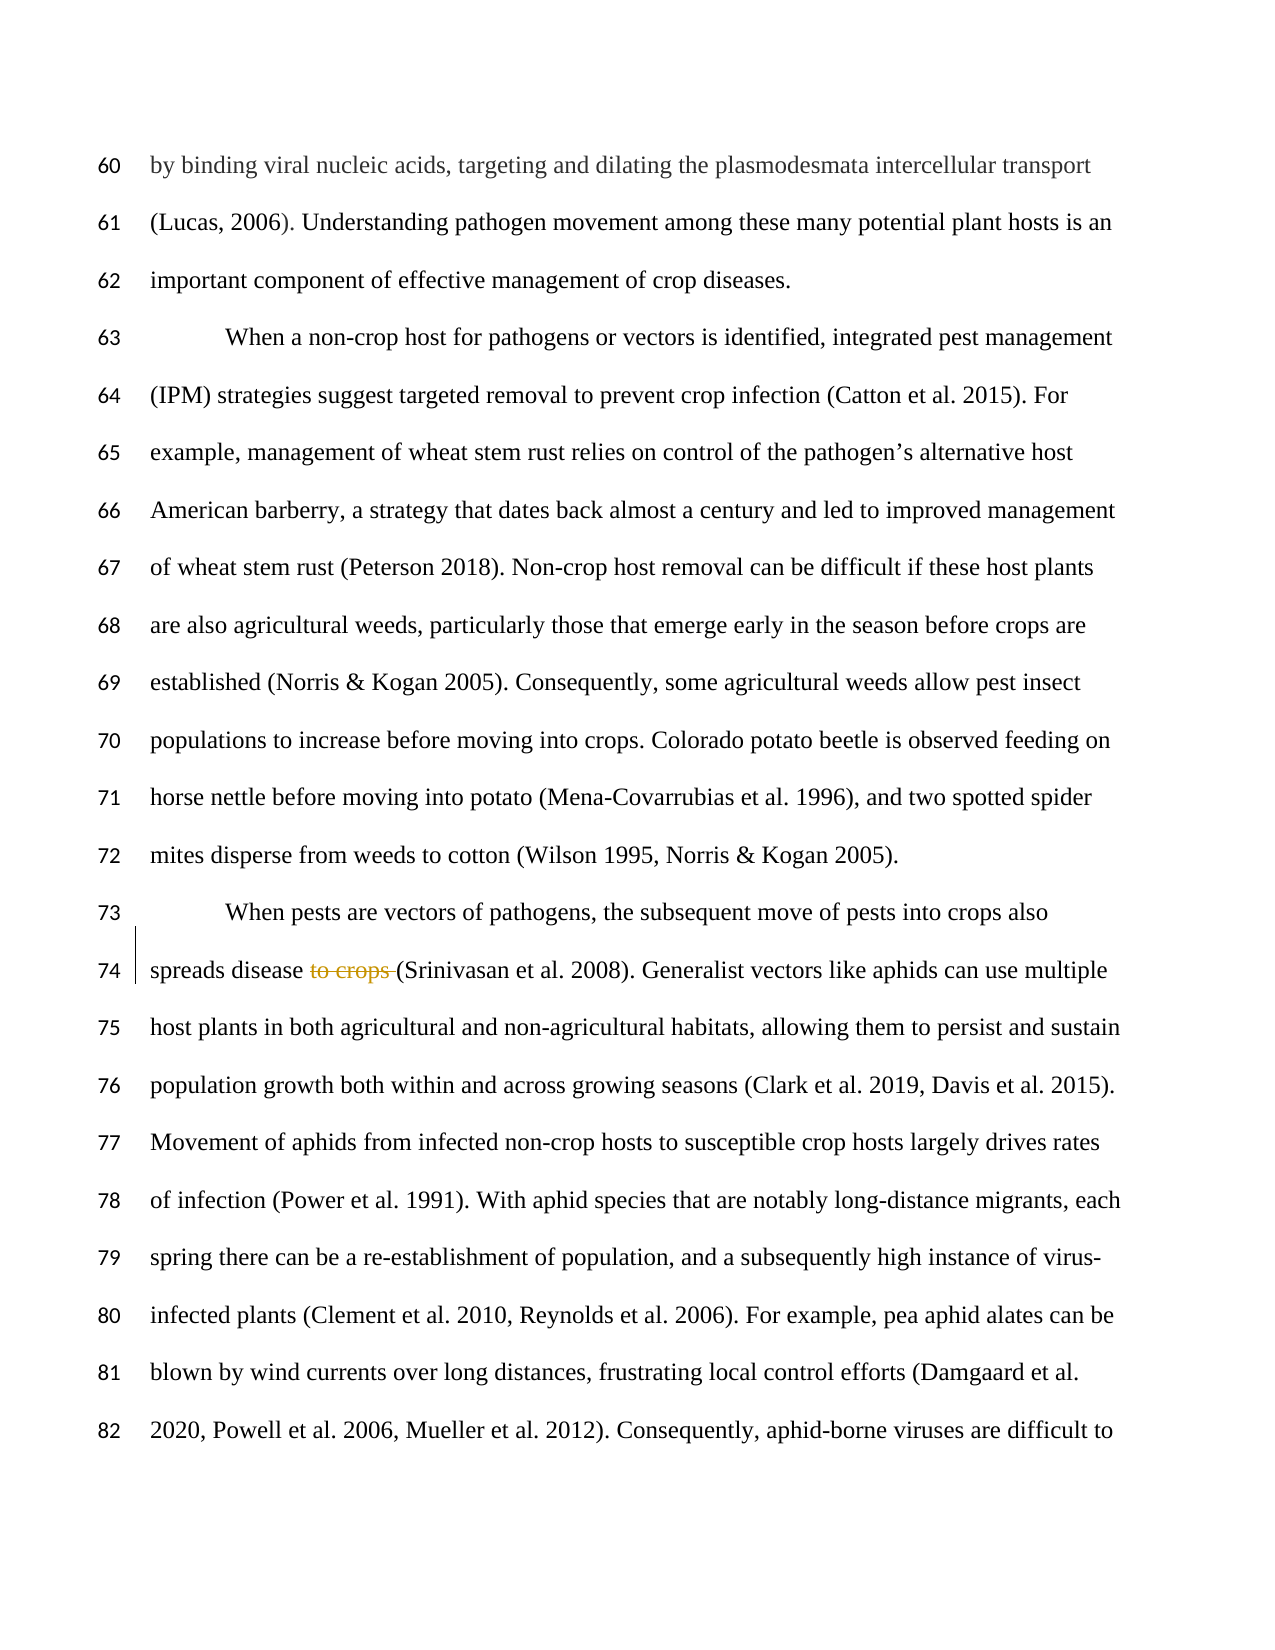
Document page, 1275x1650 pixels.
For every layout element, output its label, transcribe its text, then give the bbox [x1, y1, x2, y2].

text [150, 897, 1125, 1444]
text When a non-crop host for pathogens or vectors is identified, integrated pest management (IPM) strategies suggest targeted removal to prevent crop infection (Catton et al. 2015). For example, management of wheat stem rust relies on control of the pathogen’s alternative host American barberry, a strategy that dates back almost a century and led to improved management of wheat stem rust (Peterson 2018). Non-crop host removal can be difficult if these host plants are also agricultural weeds, particularly those that emerge early in the season before crops are established (Norris & Kogan 2005). Consequently, some agricultural weeds allow pest insect populations to increase before moving into crops. Colorado potato beetle is observed feeding on horse nettle before moving into potato (Mena-Covarrubias et al. 1996), and two spotted spider mites disperse from weeds to cotton (Wilson 1995, Norris & Kogan 2005). [150, 322, 1125, 869]
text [150, 150, 1125, 294]
